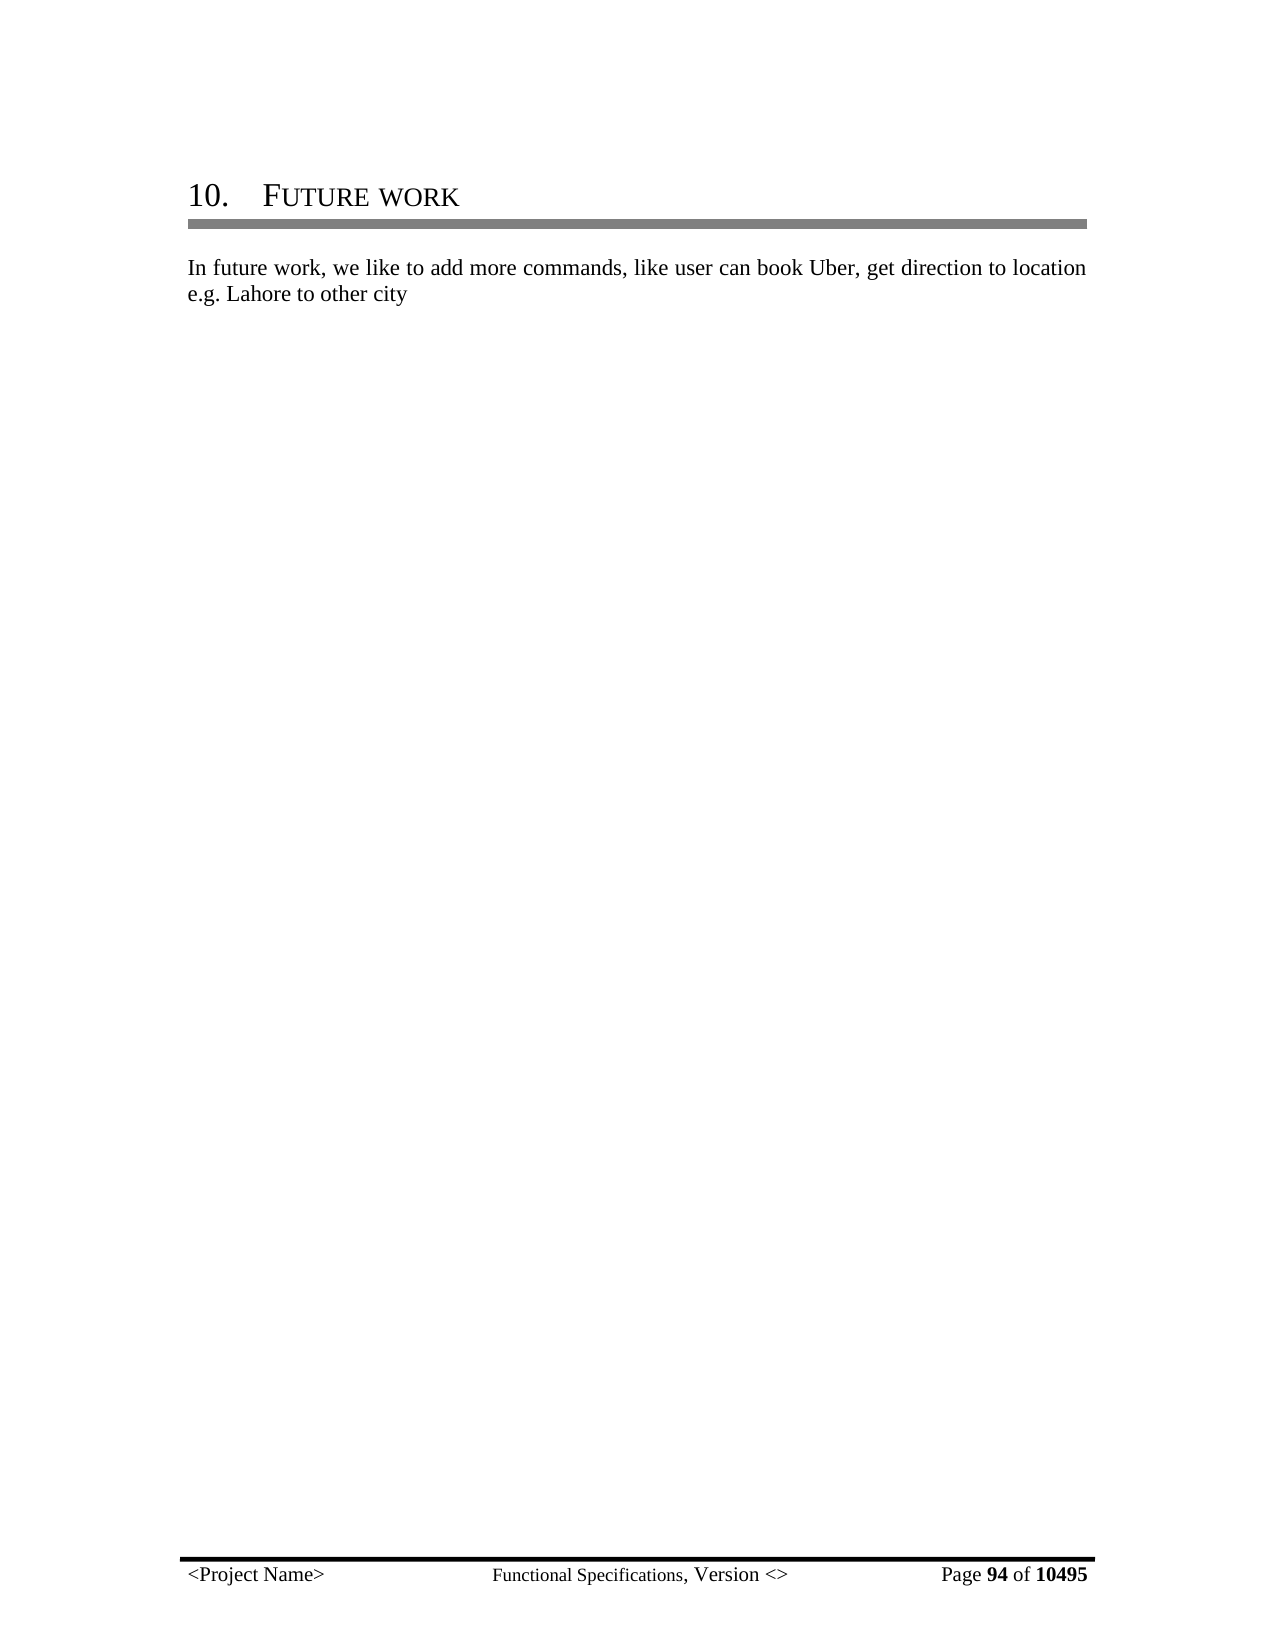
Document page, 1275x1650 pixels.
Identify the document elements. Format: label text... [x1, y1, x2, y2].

subtitle Future work [187, 175, 1087, 229]
text In future work, we like to add more commands, like user can book Uber, get direction to location e.g. Lahore to other city [187, 254, 1087, 307]
